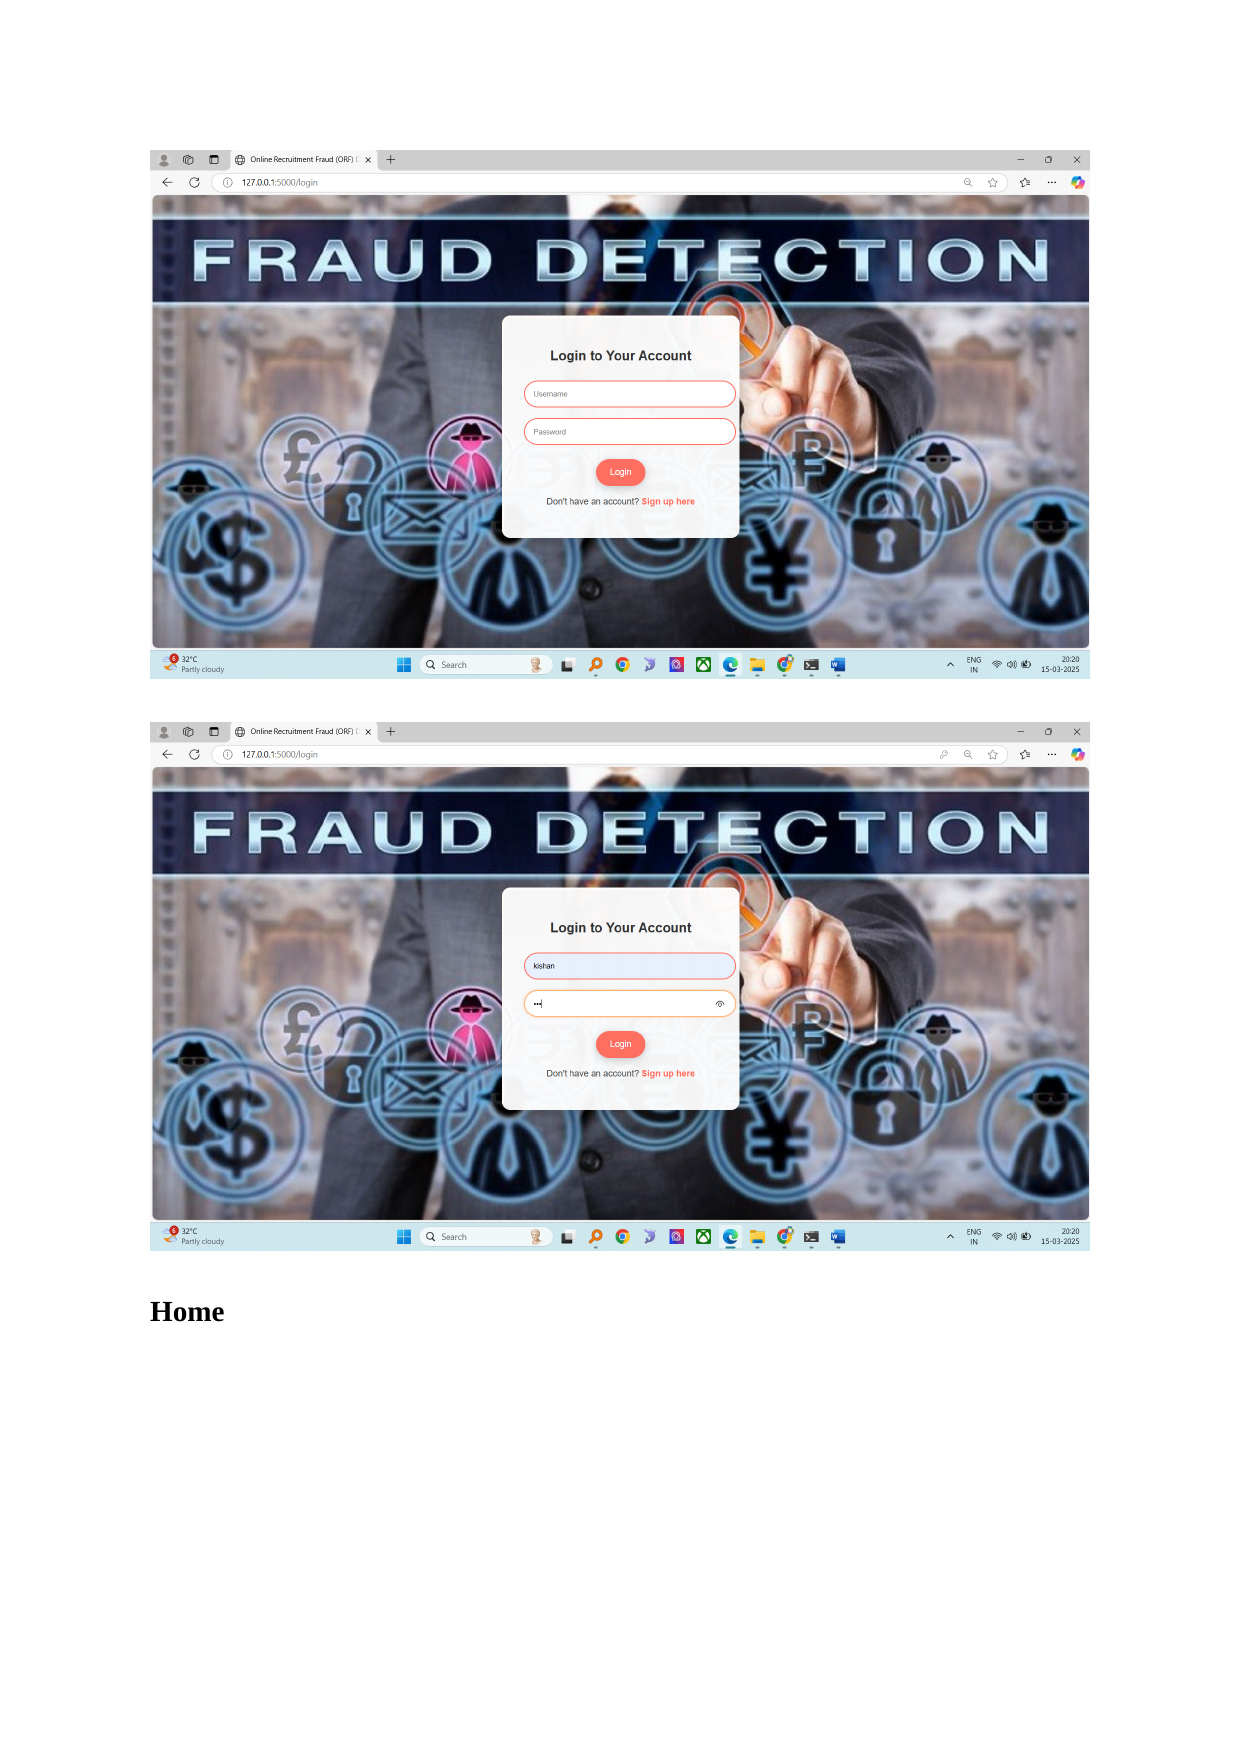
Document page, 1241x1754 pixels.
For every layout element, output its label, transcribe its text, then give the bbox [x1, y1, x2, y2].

text Home [150, 1294, 1090, 1327]
picture [150, 150, 1091, 679]
picture [150, 722, 1091, 1251]
